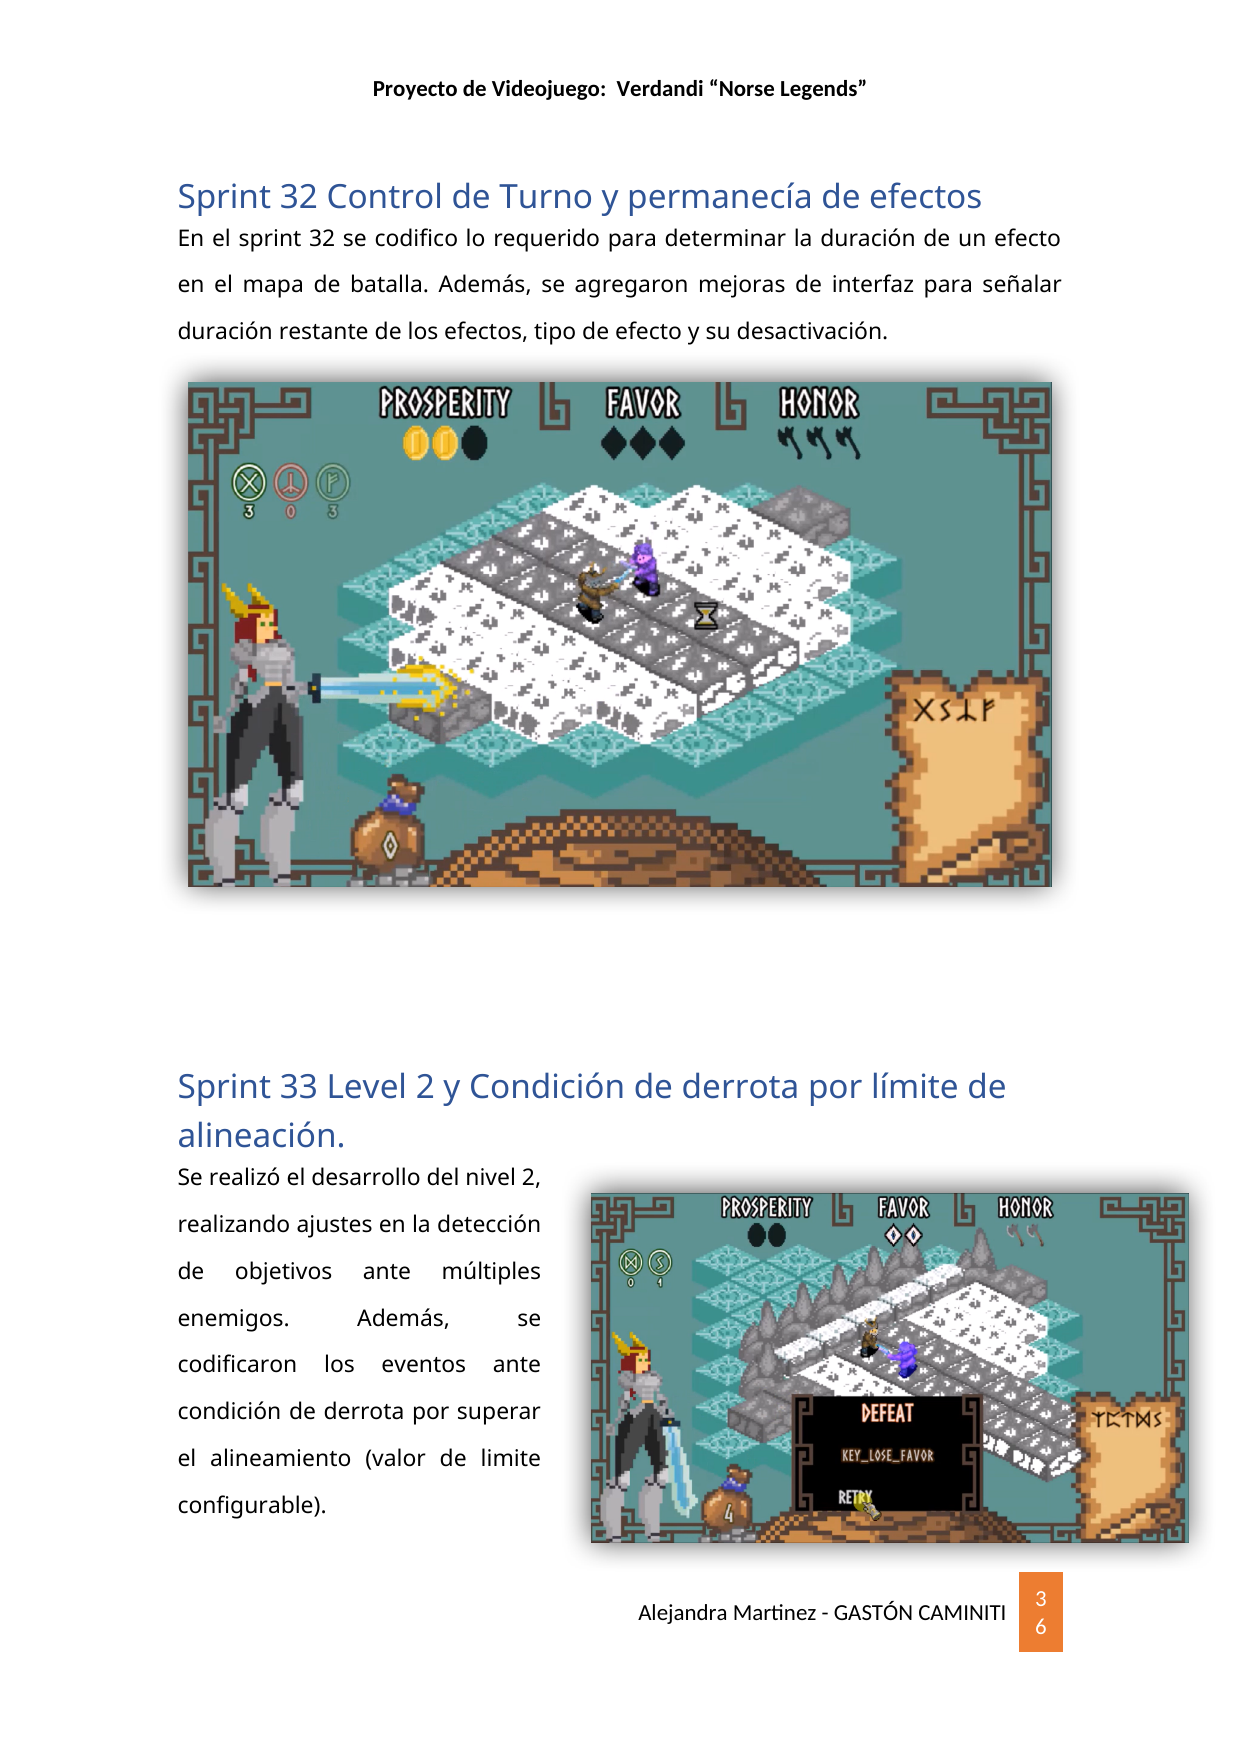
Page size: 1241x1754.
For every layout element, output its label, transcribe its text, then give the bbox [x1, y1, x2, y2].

subtitle Sprint 32 Control de Turno y permanecía de efectos [177, 173, 1063, 218]
picture [188, 382, 1052, 887]
picture [591, 1193, 1189, 1543]
text Se realizó el desarrollo del nivel 2, realizando ajustes en la detección de objetivos ante múltiples enemigos. Además, se codificaron los eventos ante condición de derrota por superar el alineamiento (valor de limite configurable). [177, 1161, 1063, 1520]
text En el sprint 32 se codifico lo requerido para determinar la duración de un efecto en el mapa de batalla. Además, se agregaron mejoras de interfaz para señalar duración restante de los efectos, tipo de efecto y su desactivación. [177, 222, 1063, 347]
subtitle Sprint 33 Level 2 y Condición de derrota por límite de alineación. [177, 1063, 1063, 1157]
